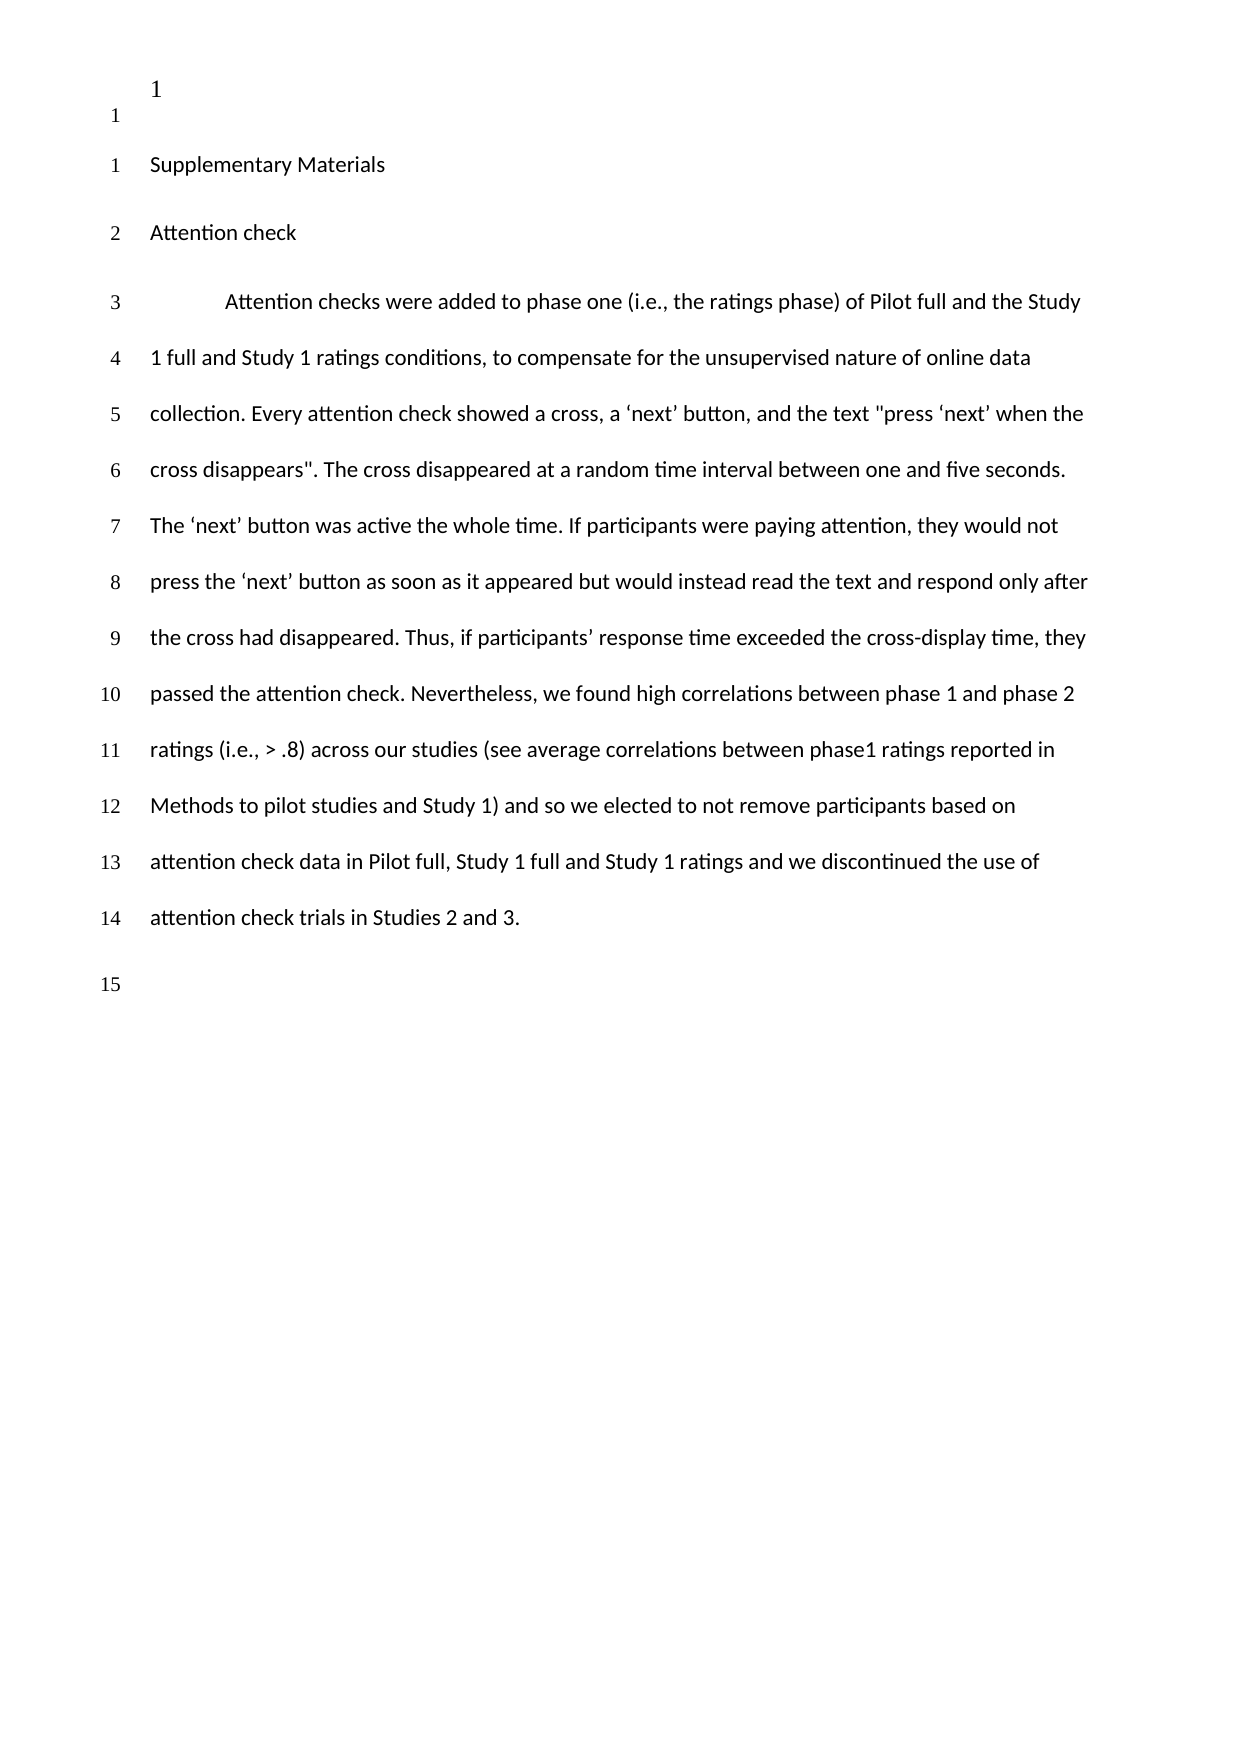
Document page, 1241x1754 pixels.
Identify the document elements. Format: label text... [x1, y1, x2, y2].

text Attention checks were added to phase one (i.e., the ratings phase) of Pilot full and the Study 1 full and Study 1 ratings conditions, to compensate for the unsupervised nature of online data collection. Every attention check showed a cross, a ‘next’ button, and the text "press ‘next’ when the cross disappears". The cross disappeared at a random time interval between one and five seconds. The ‘next’ button was active the whole time. If participants were paying attention, they would not press the ‘next’ button as soon as it appeared but would instead read the text and respond only after the cross had disappeared. Thus, if participants’ response time exceeded the cross-display time, they passed the attention check. Nevertheless, we found high correlations between phase 1 and phase 2 ratings (i.e., > .8) across our studies (see average correlations between phase1 ratings reported in Methods to pilot studies and Study 1) and so we elected to not remove participants based on attention check data in Pilot full, Study 1 full and Study 1 ratings and we discontinued the use of attention check trials in Studies 2 and 3. [150, 287, 1090, 932]
text Supplementary Materials [150, 150, 1090, 178]
text Attention check [150, 218, 1090, 247]
